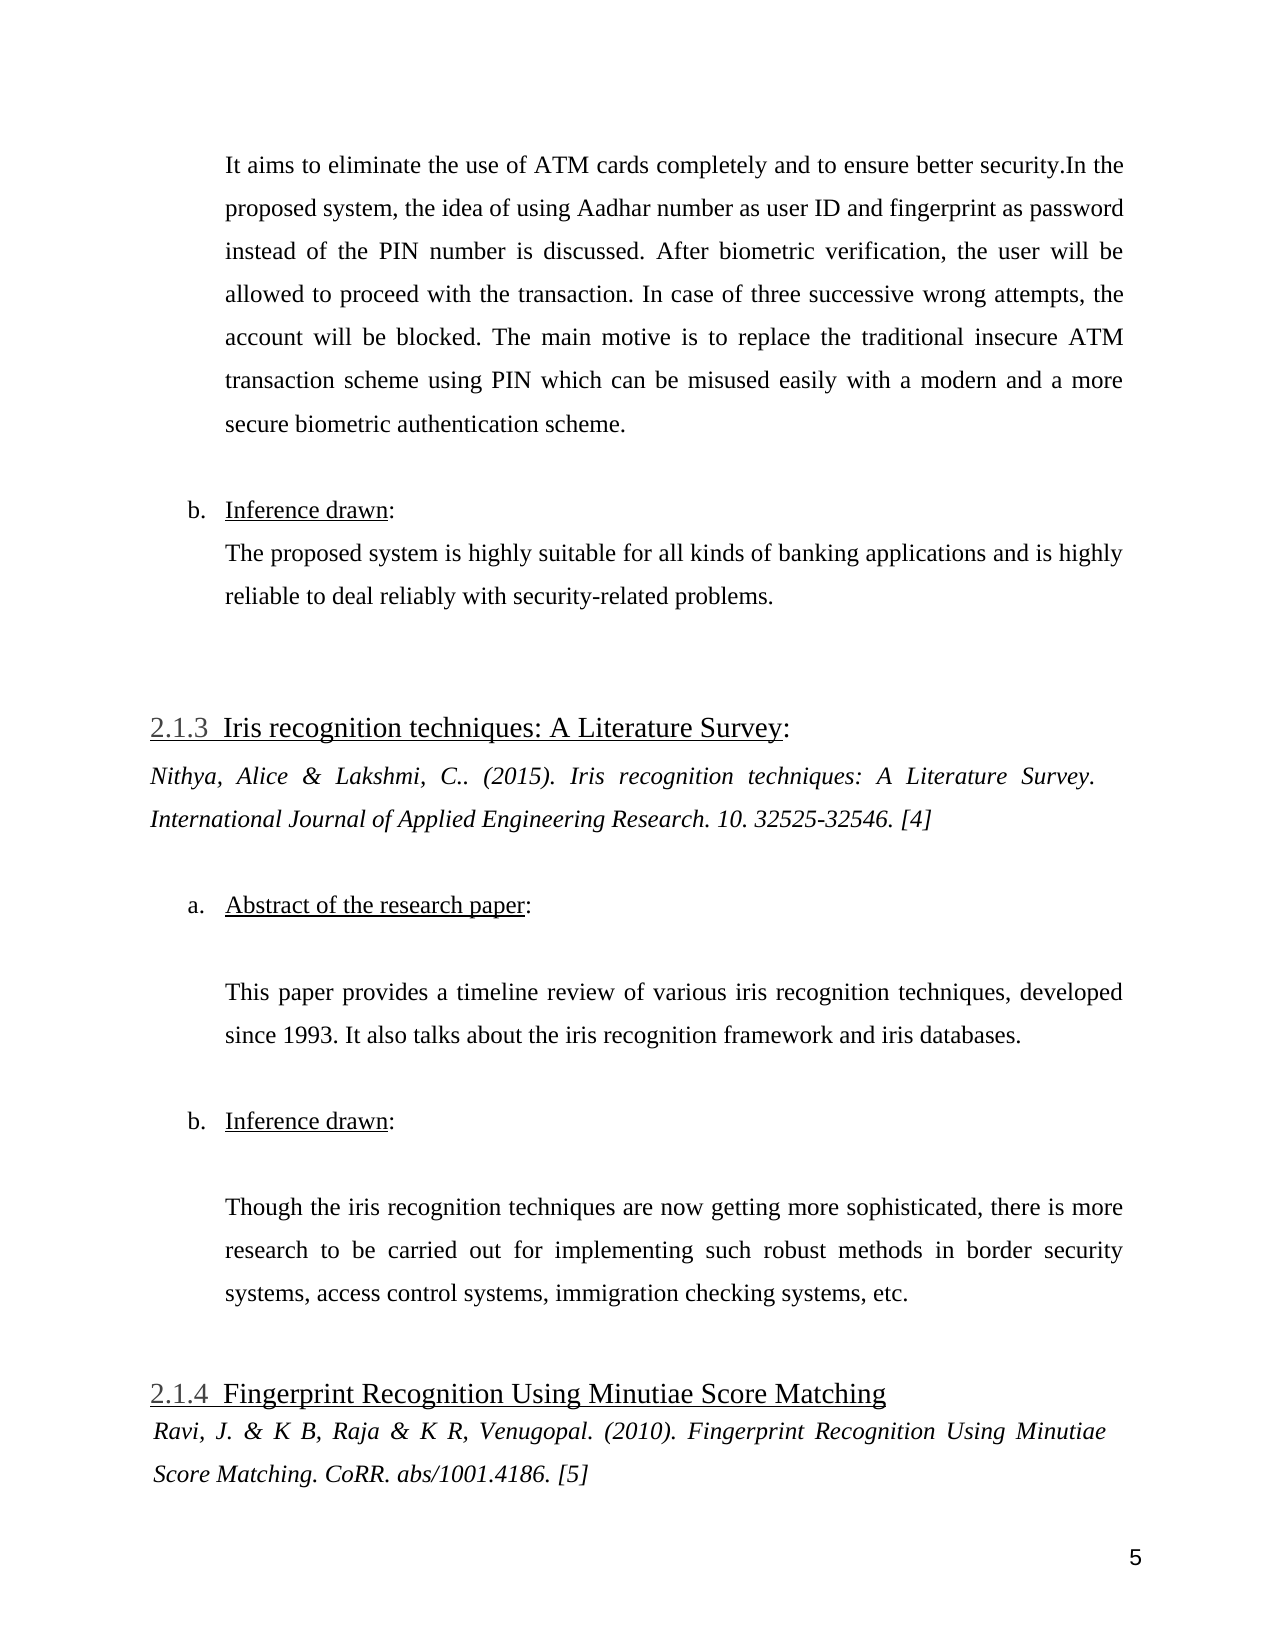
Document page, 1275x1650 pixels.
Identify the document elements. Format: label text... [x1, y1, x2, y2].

list Abstract of the research paper: [187, 890, 1142, 919]
text Though the iris recognition techniques are now getting more sophisticated, there is more research to be carried out for implementing such robust methods in border security systems, access control systems, immigration checking systems, etc. [225, 1192, 1125, 1307]
text Nithya, Alice & Lakshmi, C.. (2015). Iris recognition techniques: A Literature Survey. International Journal of Applied Engineering Research. 10. 32525-32546. [4] [150, 761, 1099, 833]
text The proposed system is highly suitable for all kinds of banking applications and is highly reliable to deal reliably with security-related problems. [225, 538, 1124, 610]
subtitle Fingerprint Recognition Using Minutiae Score Matching [150, 1377, 1142, 1410]
text Ravi, J. & K B, Raja & K R, Venugopal. (2010). Fingerprint Recognition Using Minutiae Score Matching. CoRR. abs/1001.4186. [5] [153, 1416, 1110, 1488]
list Inference drawn: [187, 495, 1142, 524]
subtitle Iris recognition techniques: A Literature Survey: [150, 711, 1142, 744]
text This paper provides a timeline review of various iris recognition techniques, developed since 1993. It also talks about the iris recognition framework and iris databases. [225, 977, 1124, 1048]
text It aims to eliminate the use of ATM cards completely and to ensure better security.In the proposed system, the idea of using Aadhar number as user ID and fingerprint as password instead of the PIN number is discussed. After biometric verification, the user will be allowed to proceed with the transaction. In case of three successive wrong attempts, the account will be blocked. The main motive is to replace the traditional insecure ATM transaction scheme using PIN which can be misused easily with a modern and a more secure biometric authentication scheme. [225, 150, 1125, 437]
list Inference drawn: [187, 1106, 1142, 1135]
